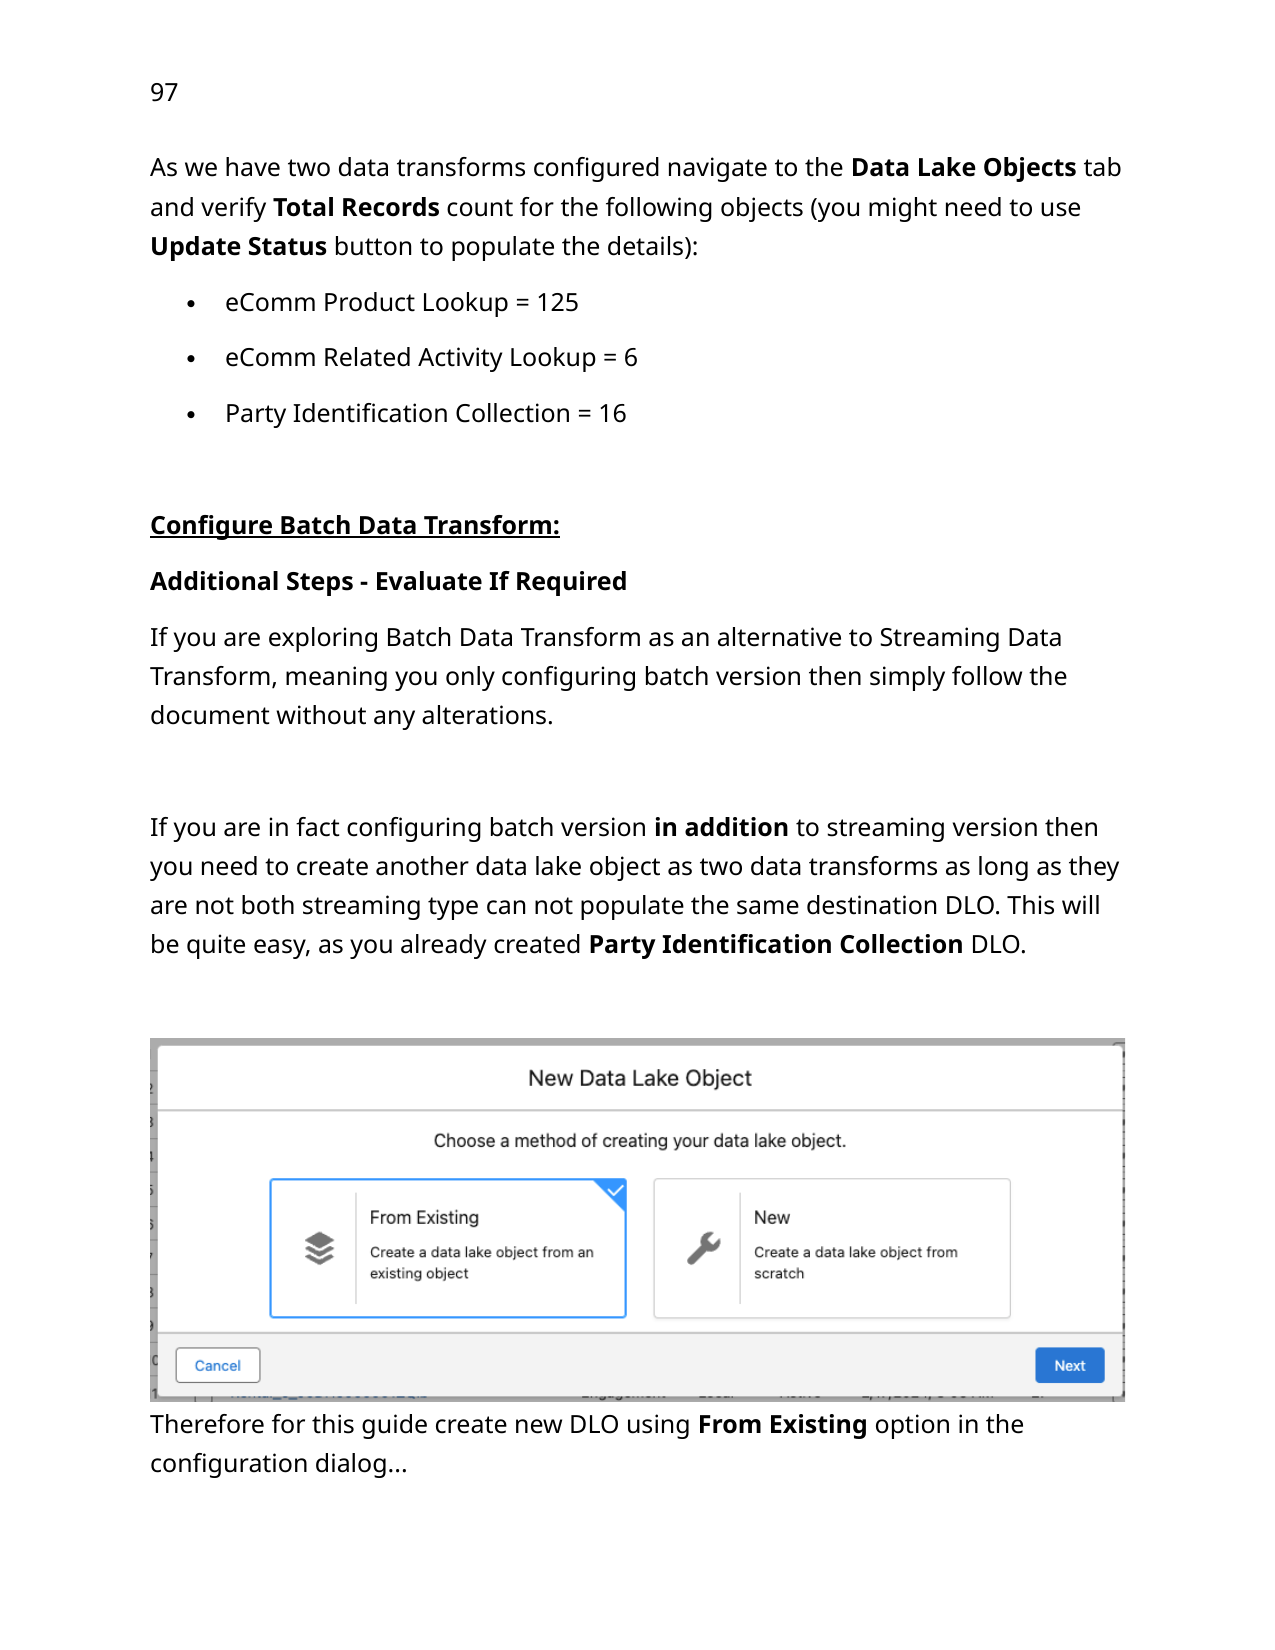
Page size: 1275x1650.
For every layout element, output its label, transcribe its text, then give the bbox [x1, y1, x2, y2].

list Party Identification Collection = 16 [187, 396, 1125, 430]
list eComm Related Activity Lookup = 6 [187, 340, 1125, 374]
picture [150, 1038, 1125, 1402]
list eComm Product Lookup = 125 [187, 284, 1125, 318]
text Therefore for this guide create new DLO using From Existing option in the configuration dialog... [150, 1402, 1125, 1480]
text If you are in fact configuring batch version in addition to streaming version then you need to create another data lake object as two data transforms as long as they are not both streaming type can not populate the same destination DLO. This will be quite easy, as you already created Party Identification Collection DLO. [150, 809, 1125, 961]
text If you are exploring Batch Data Transform as an alternative to Streaming Data Transform, meaning you only configuring batch version then simply follow the document without any alterations. [150, 619, 1125, 732]
text Configure Batch Data Transform: [150, 507, 1125, 542]
text As we have two data transforms configured navigate to the Data Lake Objects tab and verify Total Records count for the following objects (you might need to use Update Status button to populate the details): [150, 150, 1125, 262]
text Additional Steps - Evaluate If Required [150, 563, 1125, 597]
